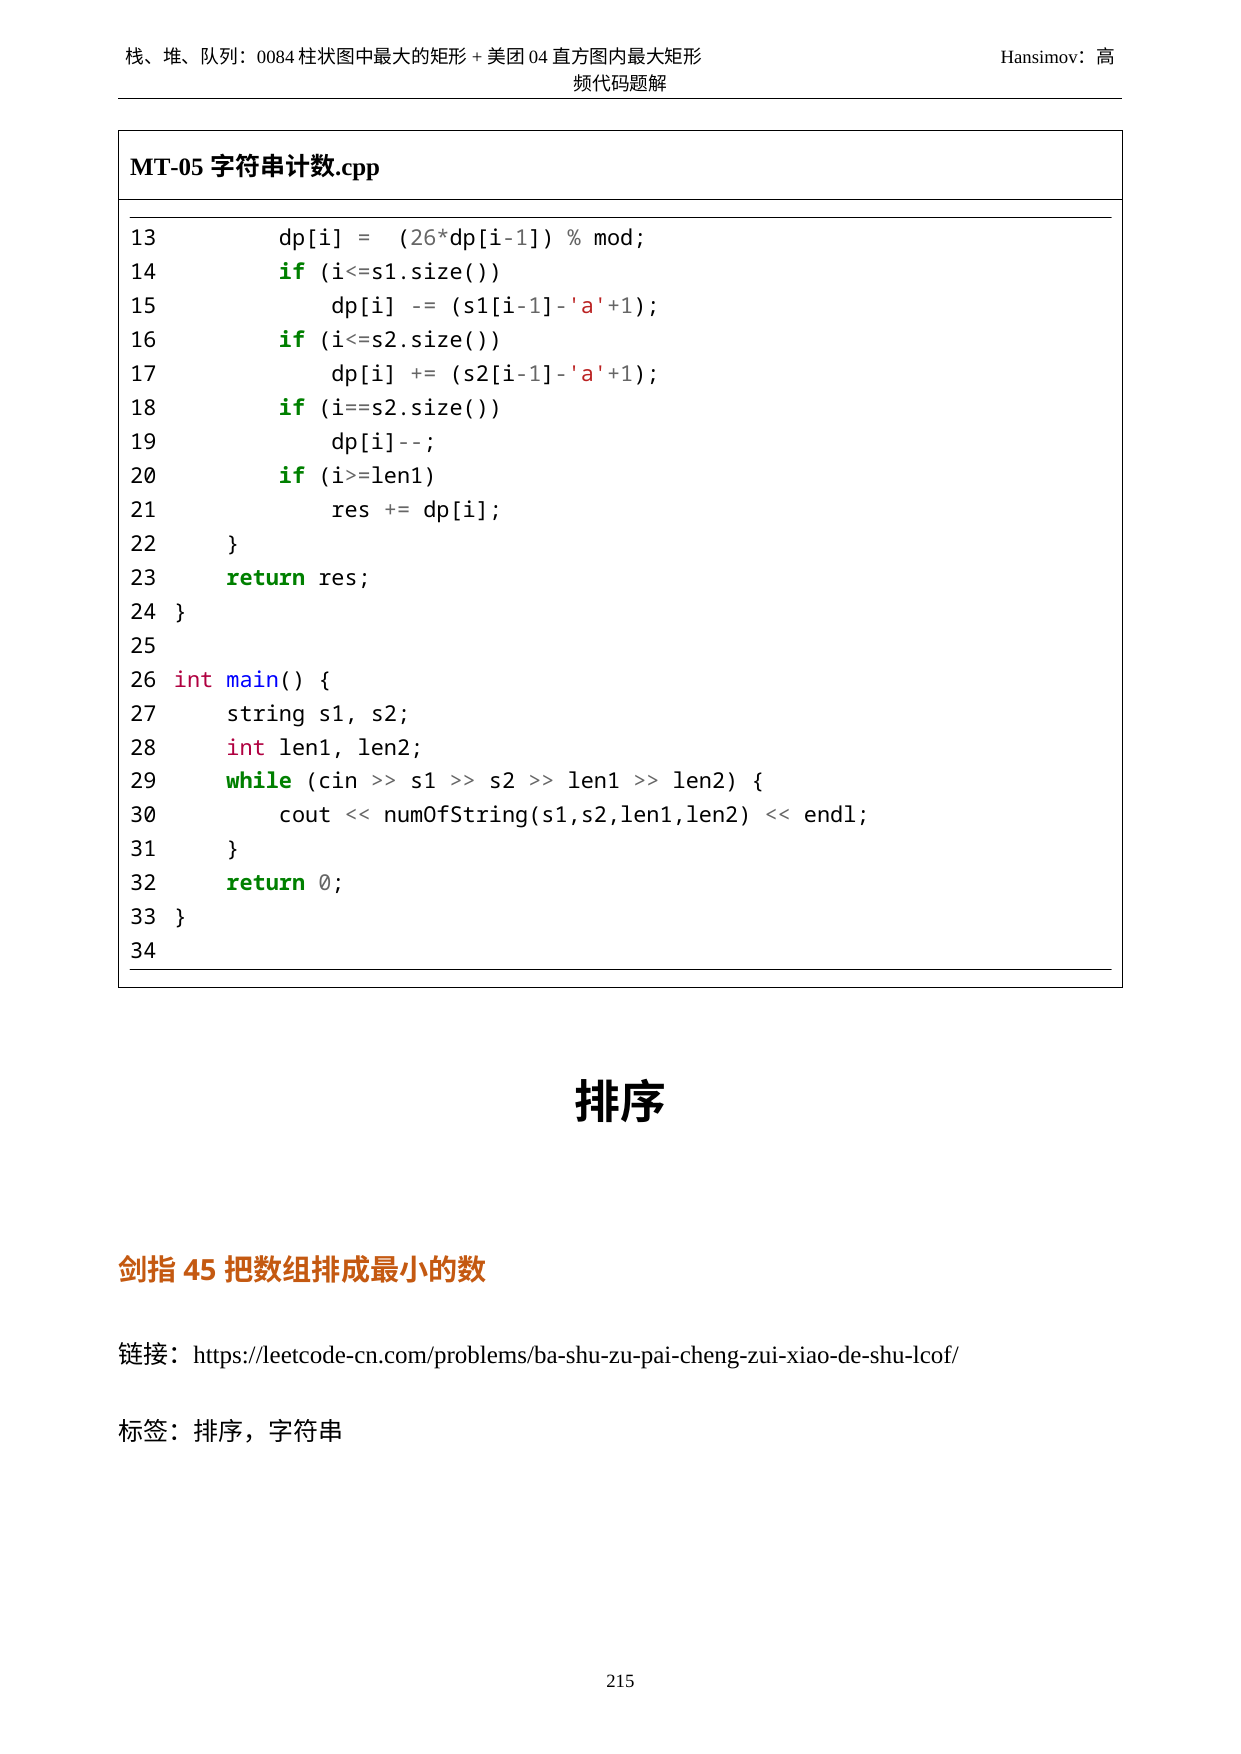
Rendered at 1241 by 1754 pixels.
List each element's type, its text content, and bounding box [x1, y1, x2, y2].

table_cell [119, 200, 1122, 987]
text 链接：https://leetcode-cn.com/problems/ba-shu-zu-pai-cheng-zui-xiao-de-shu-lcof/ [118, 1318, 1122, 1386]
subtitle 剑指 45 把数组排成最小的数 [118, 1233, 1097, 1301]
subtitle 排序 [118, 1065, 1122, 1133]
text 标签：排序，字符串 [118, 1395, 1122, 1463]
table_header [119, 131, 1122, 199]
